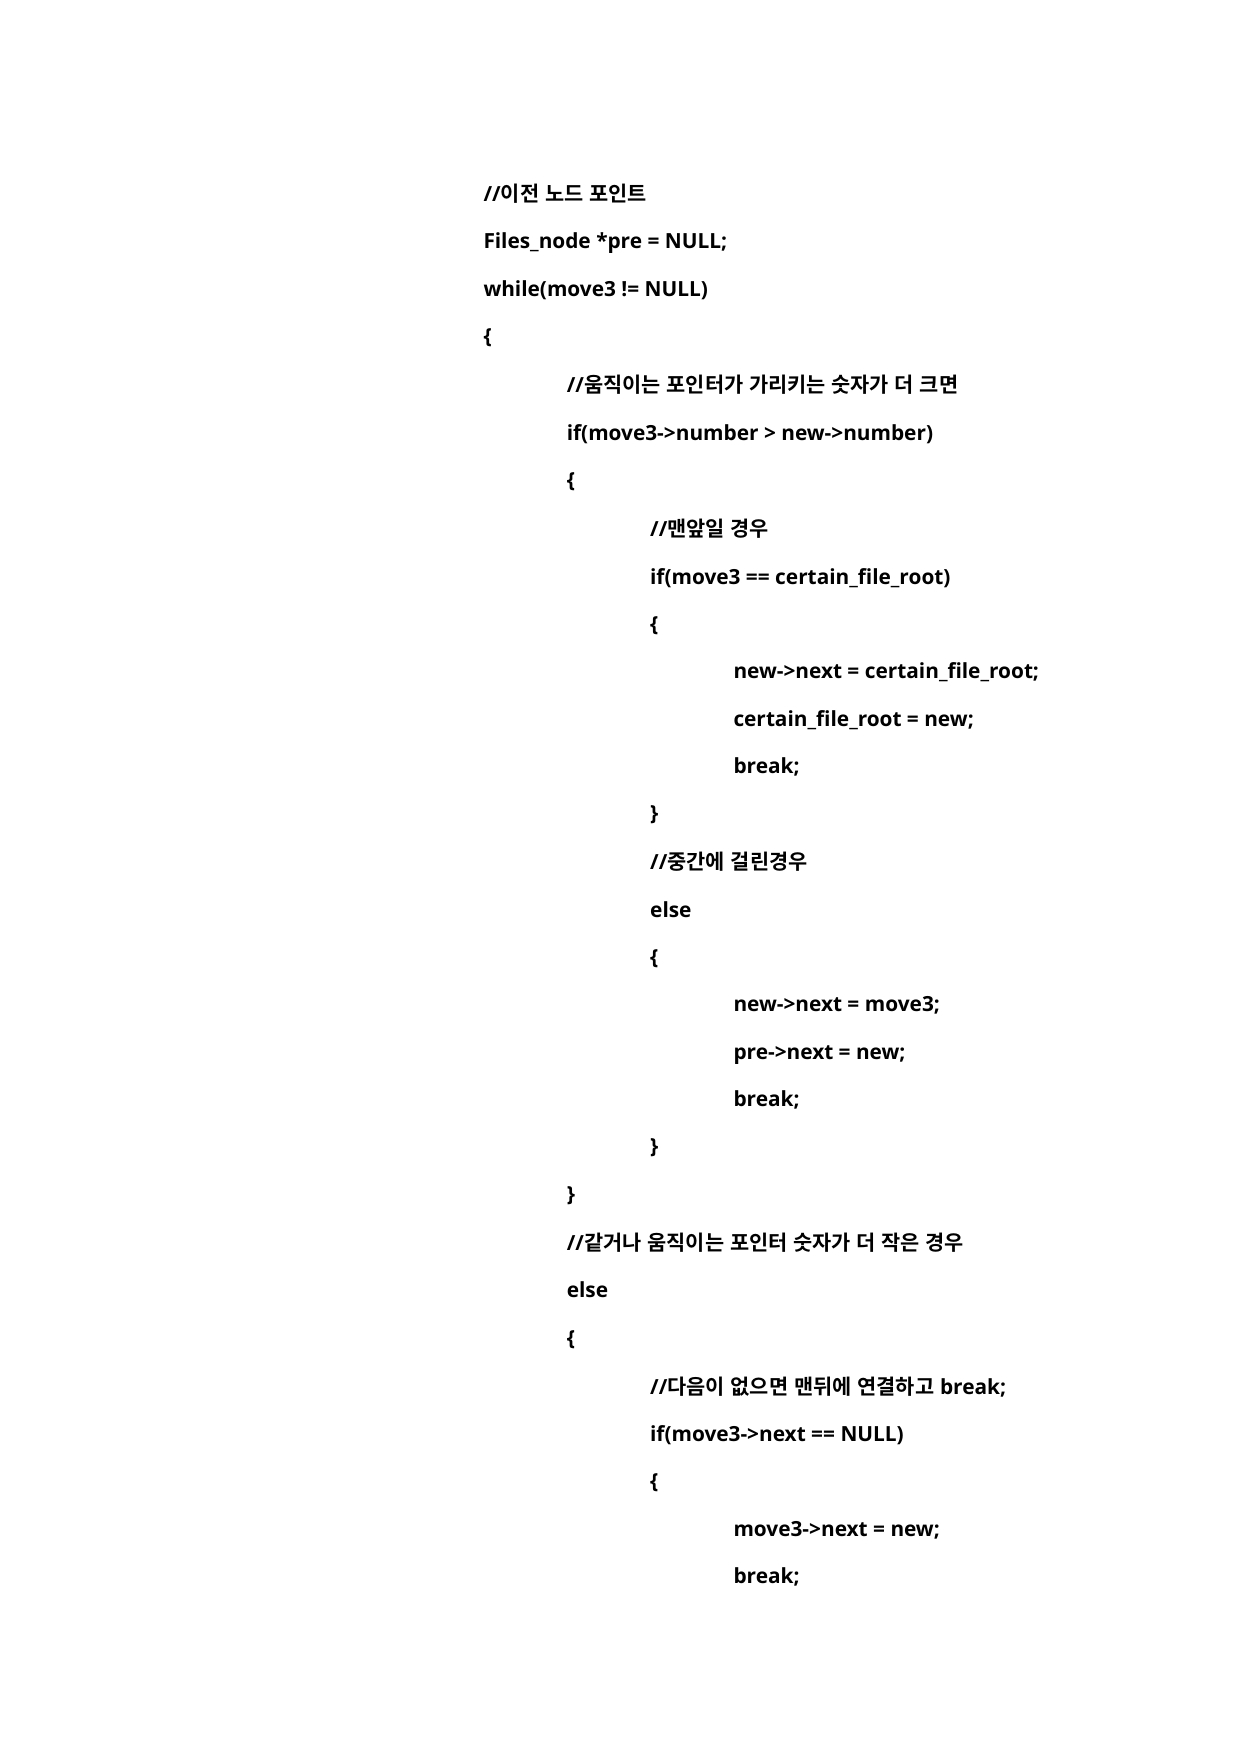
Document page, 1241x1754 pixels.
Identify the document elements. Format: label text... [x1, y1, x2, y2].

text } [150, 798, 1090, 827]
text pre->next = new; [150, 1037, 1090, 1065]
text Files_node *pre = NULL; [150, 227, 1090, 255]
text { [150, 609, 1090, 637]
text //같거나 움직이는 포인터 숫자가 더 작은 경우 [150, 1226, 1090, 1256]
text else [150, 895, 1090, 923]
text if(move3->number > new->number) [150, 418, 1090, 446]
text certain_file_root = new; [150, 704, 1090, 732]
text else [150, 1275, 1090, 1304]
text while(move3 != NULL) [150, 274, 1090, 302]
text break; [150, 751, 1090, 779]
text move3->next = new; [150, 1514, 1090, 1542]
text { [150, 465, 1090, 493]
text //중간에 걸린경우 [150, 846, 1090, 876]
text { [150, 1323, 1090, 1351]
text } [150, 1131, 1090, 1160]
text if(move3 == certain_file_root) [150, 562, 1090, 590]
text { [150, 321, 1090, 349]
text new->next = certain_file_root; [150, 656, 1090, 685]
text //다음이 없으면 맨뒤에 연결하고 break; [150, 1370, 1090, 1400]
text //움직이는 포인터가 가리키는 숫자가 더 크면 [150, 368, 1090, 399]
text break; [150, 1084, 1090, 1112]
text new->next = move3; [150, 989, 1090, 1018]
text //맨앞일 경우 [150, 512, 1090, 543]
text break; [150, 1561, 1090, 1589]
text if(move3->next == NULL) [150, 1419, 1090, 1448]
text { [150, 1467, 1090, 1495]
text //이전 노드 포인트 [150, 177, 1090, 207]
text } [150, 1179, 1090, 1207]
text { [150, 942, 1090, 971]
